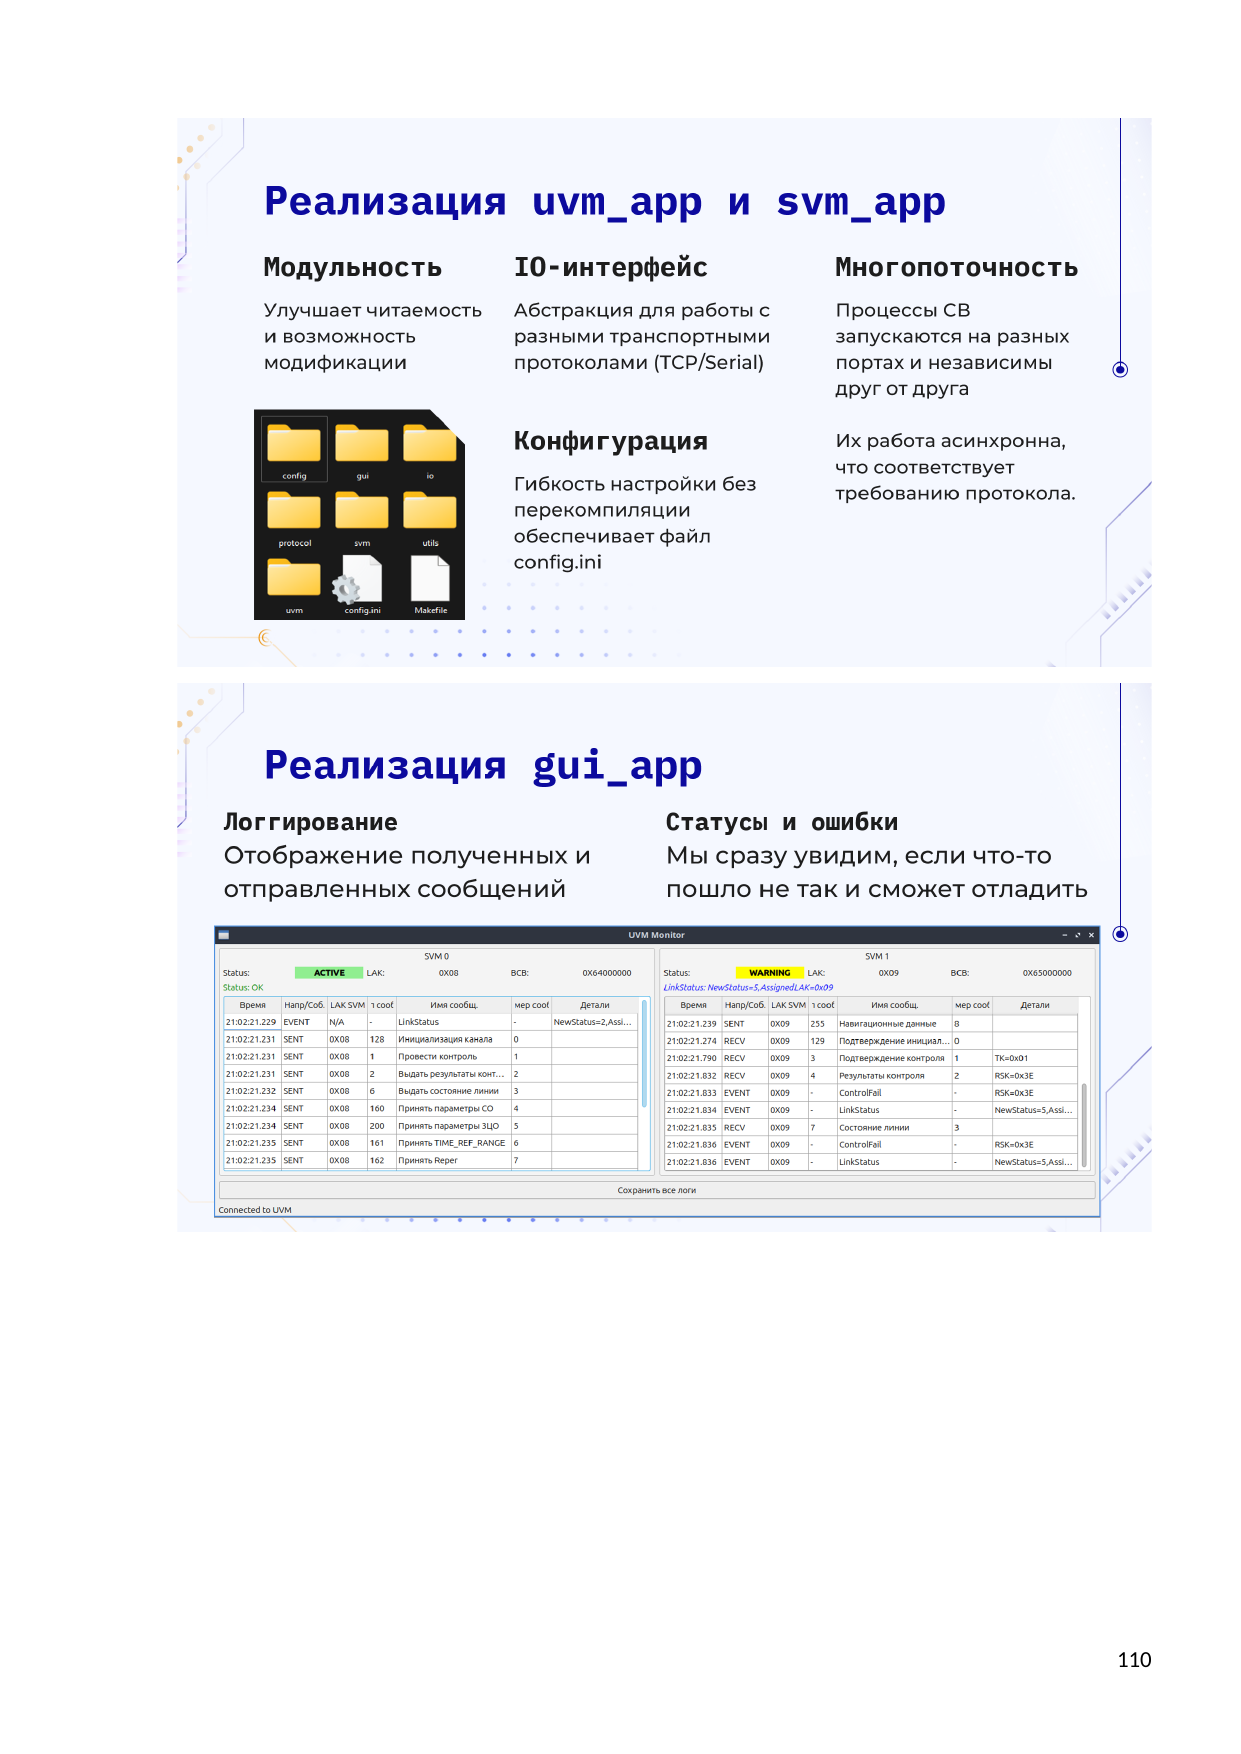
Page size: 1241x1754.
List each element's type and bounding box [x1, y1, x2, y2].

picture [177, 683, 1152, 1232]
picture [177, 118, 1152, 667]
